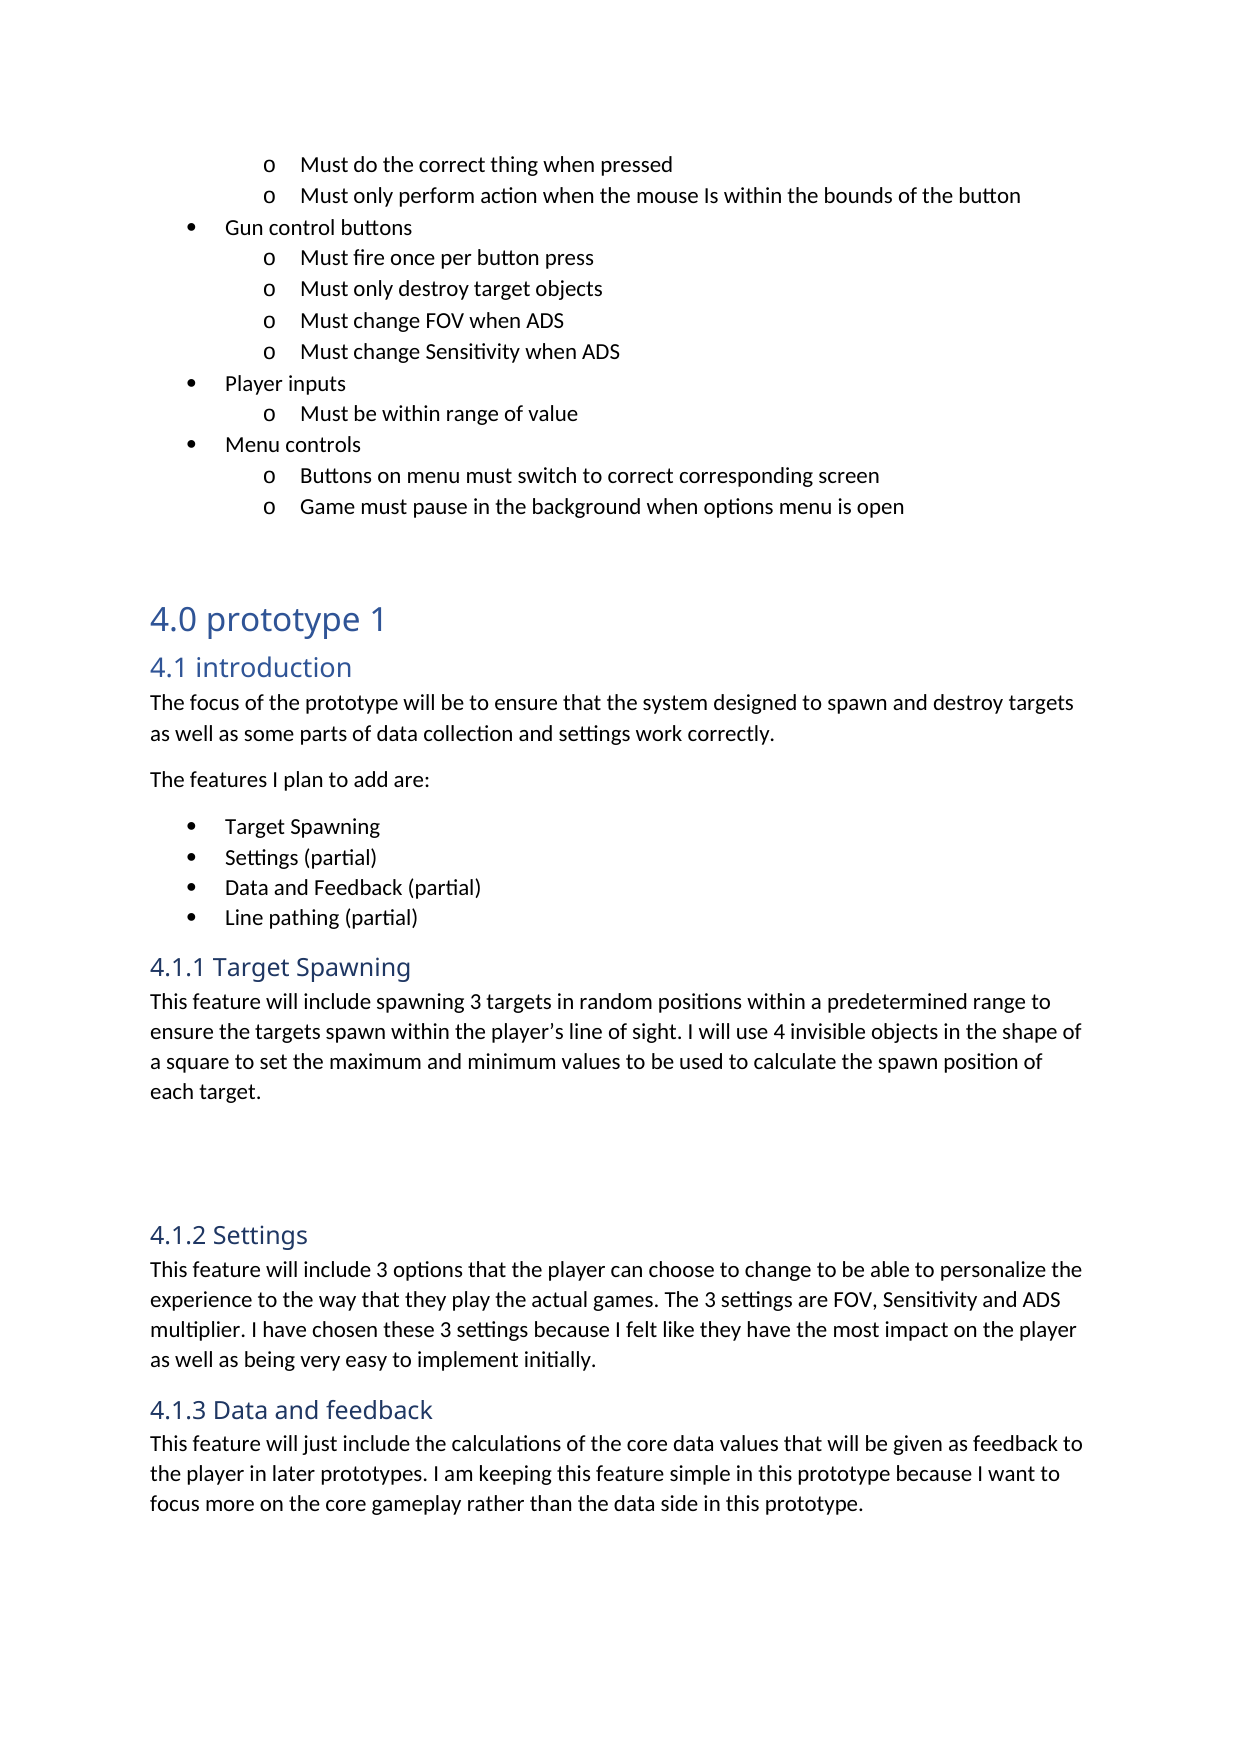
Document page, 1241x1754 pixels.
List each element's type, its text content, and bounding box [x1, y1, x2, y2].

text The focus of the prototype will be to ensure that the system designed to spawn and destroy targets as well as some parts of data collection and settings work correctly. [150, 688, 1090, 747]
list Must be within range of value [262, 399, 1090, 428]
list Must fire once per button press [262, 243, 1090, 272]
list Player inputs [187, 369, 1090, 397]
subtitle 4.1 introduction [150, 649, 1090, 686]
list Line pathing (partial) [187, 903, 1090, 931]
subtitle 4.1.2 Settings [150, 1218, 1090, 1252]
subtitle 4.1.1 Target Spawning [150, 950, 1090, 984]
text This feature will include spawning 3 targets in random positions within a predetermined range to ensure the targets spawn within the player’s line of sight. I will use 4 invisible objects in the shape of a square to set the maximum and minimum values to be used to calculate the spawn position of each target. [150, 987, 1090, 1105]
text This feature will include 3 options that the player can choose to change to be able to personalize the experience to the way that they play the actual games. The 3 settings are FOV, Sensitivity and ADS multiplier. I have chosen these 3 settings because I felt like they have the most impact on the player as well as being very easy to implement initially. [150, 1255, 1090, 1373]
list Settings (partial) [187, 843, 1090, 871]
list Must change FOV when ADS [262, 306, 1090, 335]
list Must do the correct thing when pressed [262, 150, 1090, 179]
text The features I plan to add are: [150, 766, 1090, 794]
list Data and Feedback (partial) [187, 873, 1090, 901]
subtitle 4.0 prototype 1 [150, 596, 1090, 641]
list Game must pause in the background when options menu is open [262, 492, 1090, 521]
list Buttons on menu must switch to correct corresponding screen [262, 461, 1090, 490]
list Must change Sensitivity when ADS [262, 337, 1090, 367]
list Must only destroy target objects [262, 274, 1090, 304]
list Menu controls [187, 431, 1090, 459]
text This feature will just include the calculations of the core data values that will be given as feedback to the player in later prototypes. I am keeping this feature simple in this prototype because I want to focus more on the core gameplay rather than the data side in this prototype. [150, 1429, 1090, 1517]
list Gun control buttons [187, 213, 1090, 241]
subtitle 4.1.3 Data and feedback [150, 1392, 1090, 1426]
list Must only perform action when the mouse Is within the bounds of the button [262, 181, 1090, 211]
list Target Spawning [187, 812, 1090, 841]
